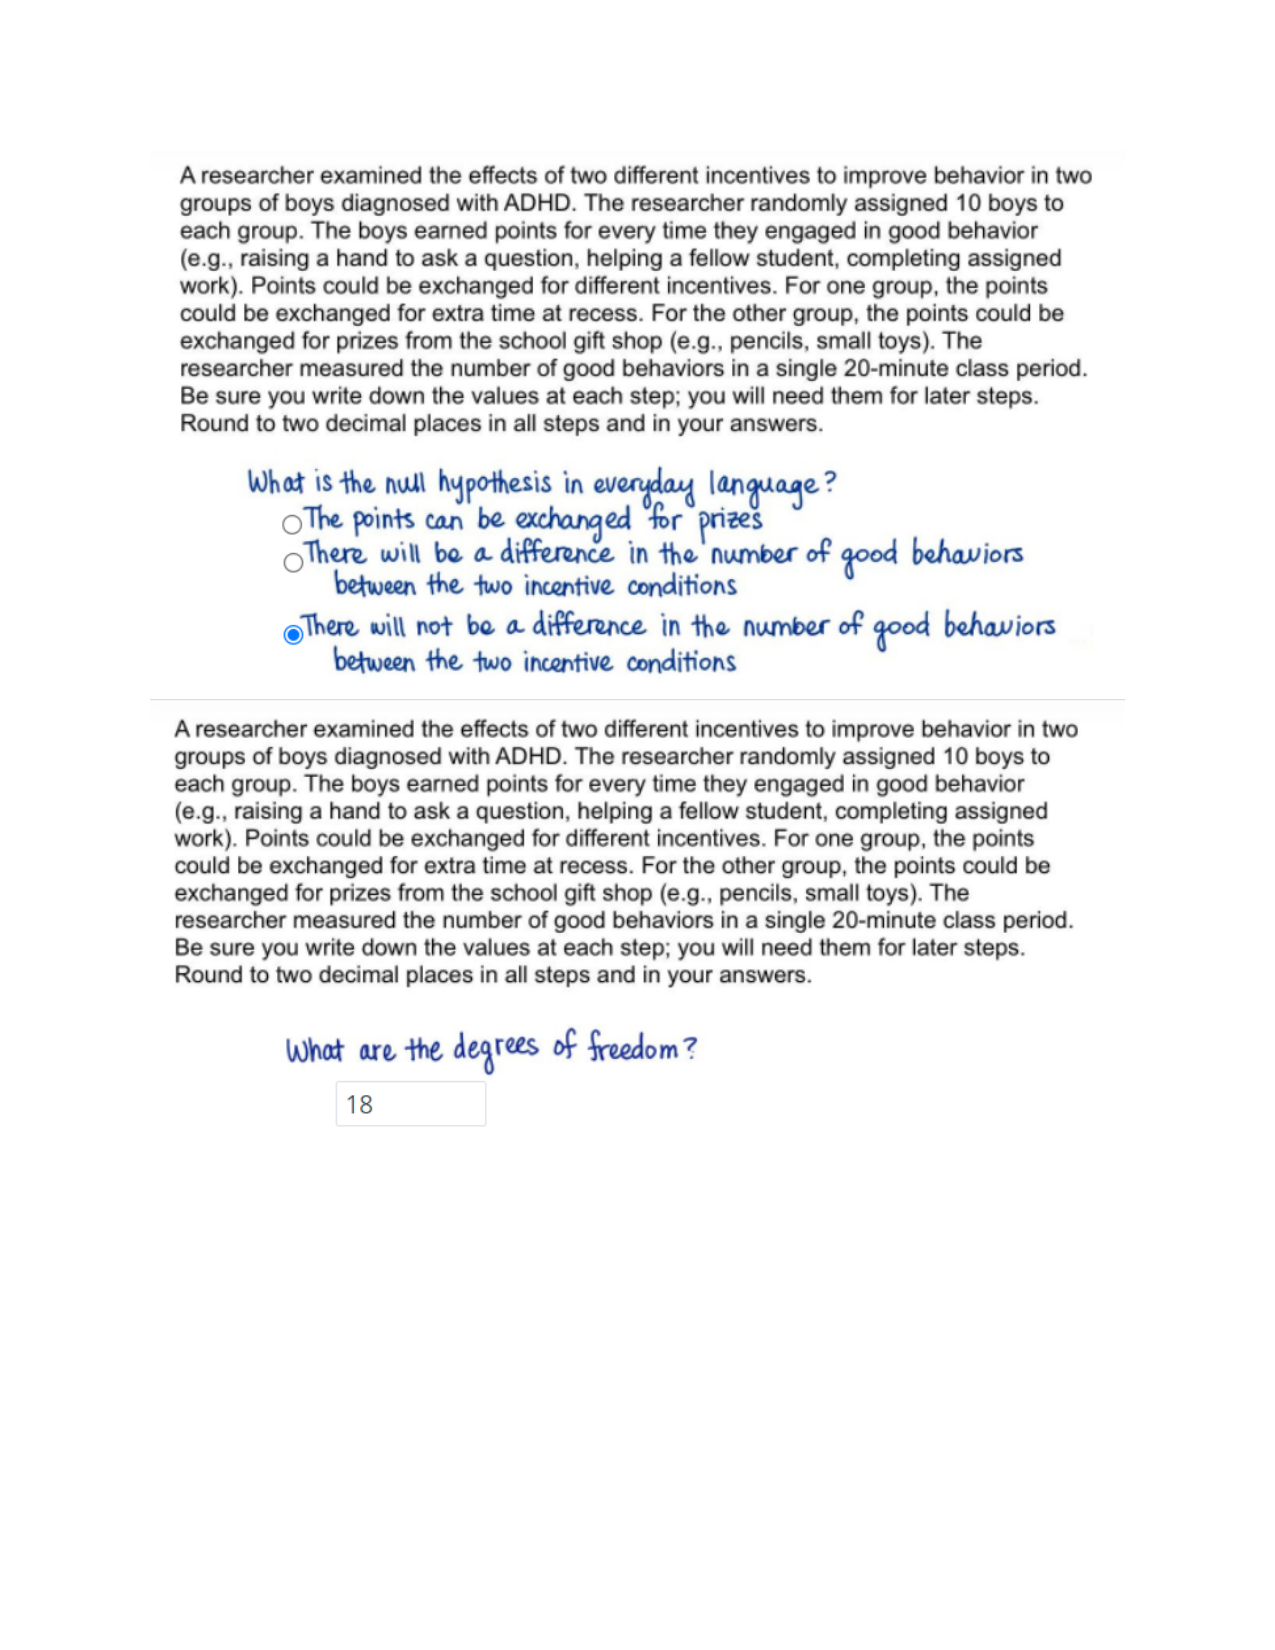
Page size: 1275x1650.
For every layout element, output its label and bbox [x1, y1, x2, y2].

picture [150, 699, 1125, 1150]
picture [150, 150, 1125, 696]
